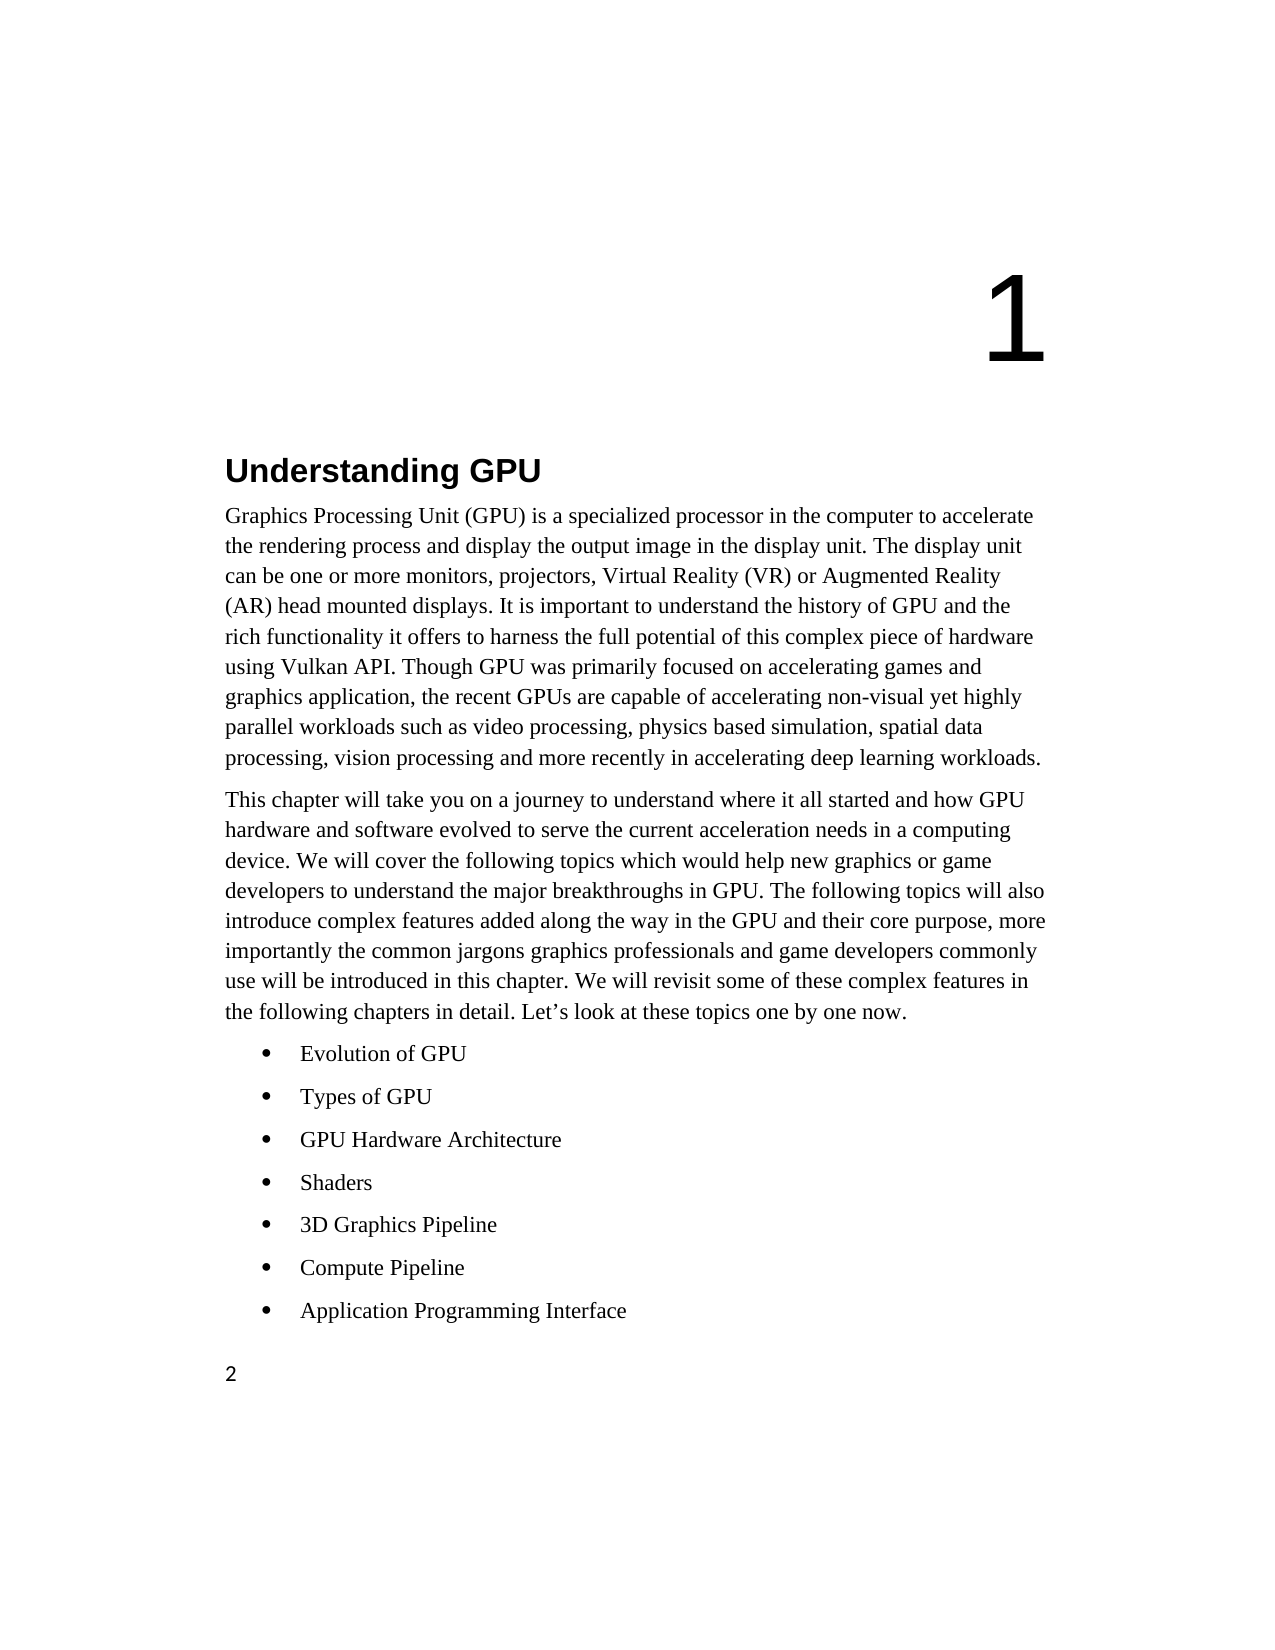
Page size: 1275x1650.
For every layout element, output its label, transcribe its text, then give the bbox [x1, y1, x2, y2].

text This chapter will take you on a journey to understand where it all started and how GPU hardware and software evolved to serve the current acceleration needs in a computing device. We will cover the following topics which would help new graphics or game developers to understand the major breakthroughs in GPU. The following topics will also introduce complex features added along the way in the GPU and their core purpose, more importantly the common jargons graphics professionals and game developers commonly use will be introduced in this chapter. We will revisit some of these complex features in the following chapters in detail. Let’s look at these topics one by one now. [225, 786, 1050, 1024]
list 3D Graphics Pipeline [262, 1211, 1050, 1238]
text Graphics Processing Unit (GPU) is a specialized processor in the computer to accelerate the rendering process and display the output image in the display unit. The display unit can be one or more monitors, projectors, Virtual Reality (VR) or Augmented Reality (AR) head mounted displays. It is important to understand the history of GPU and the rich functionality it offers to harness the full potential of this complex piece of hardware using Vulkan API. Though GPU was primarily focused on accelerating games and graphics application, the recent GPUs are capable of accelerating non-visual yet highly parallel workloads such as video processing, physics based simulation, spatial data processing, vision processing and more recently in accelerating deep learning workloads. [225, 502, 1050, 770]
list Application Programming Interface [262, 1297, 1050, 1323]
subtitle Understanding GPU [225, 451, 1050, 490]
list GPU Hardware Architecture [262, 1126, 1050, 1152]
list Evolution of GPU [262, 1040, 1050, 1067]
list Types of GPU [262, 1083, 1050, 1109]
text 1 [225, 244, 1050, 388]
list Shaders [262, 1168, 1050, 1195]
list Compute Pipeline [262, 1254, 1050, 1280]
